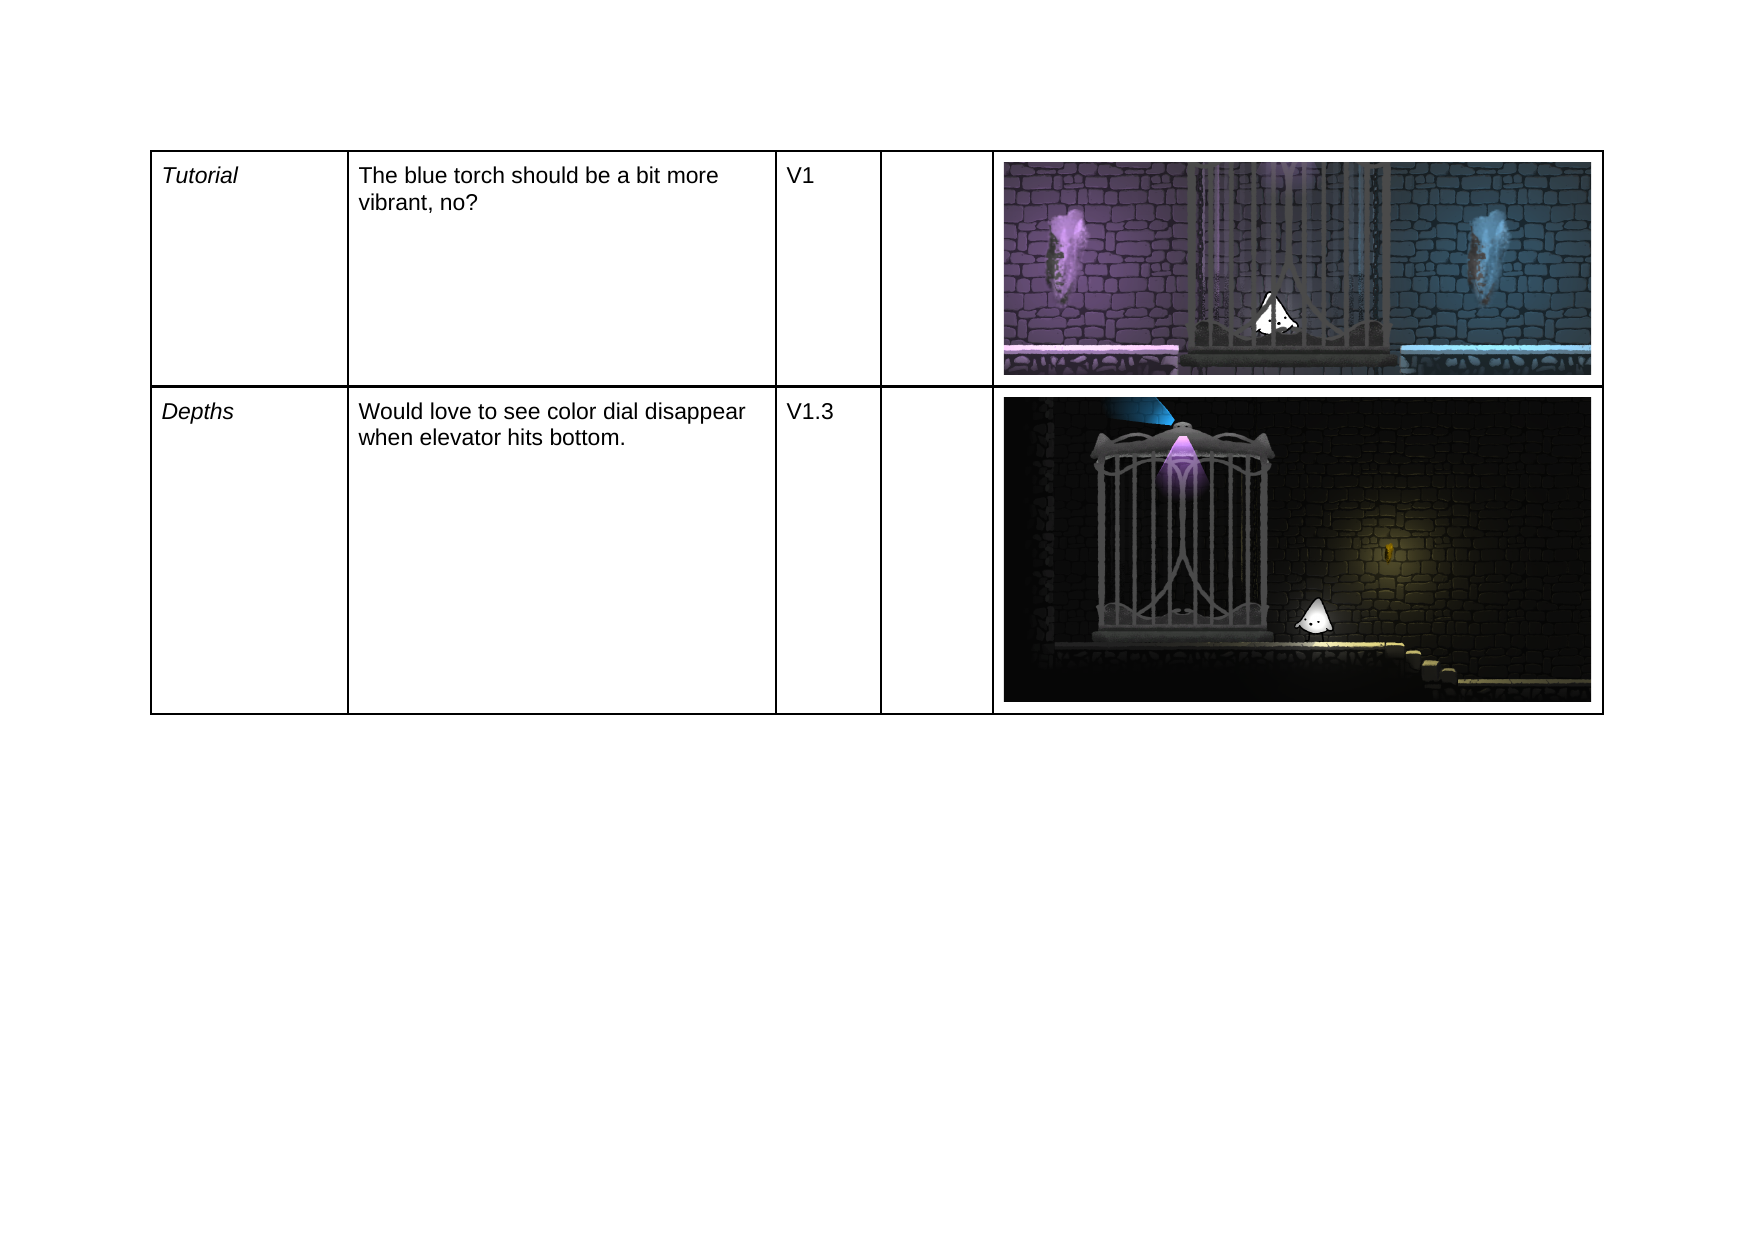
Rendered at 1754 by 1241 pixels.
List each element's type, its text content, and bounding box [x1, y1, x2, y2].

table_cell V1.3 [777, 388, 880, 712]
table_cell [882, 388, 992, 712]
table_cell Would love to see color dial disappear when elevator hits bottom. [349, 388, 775, 712]
table_cell [882, 152, 992, 385]
picture [1003, 397, 1592, 702]
table_cell The blue torch should be a bit more vibrant, no? [349, 152, 775, 385]
table_cell Depths [152, 388, 347, 712]
table_cell V1 [777, 152, 880, 385]
table_cell [994, 152, 1602, 385]
picture [1003, 162, 1592, 375]
table_cell Tutorial [152, 152, 347, 385]
table_cell [994, 388, 1602, 712]
